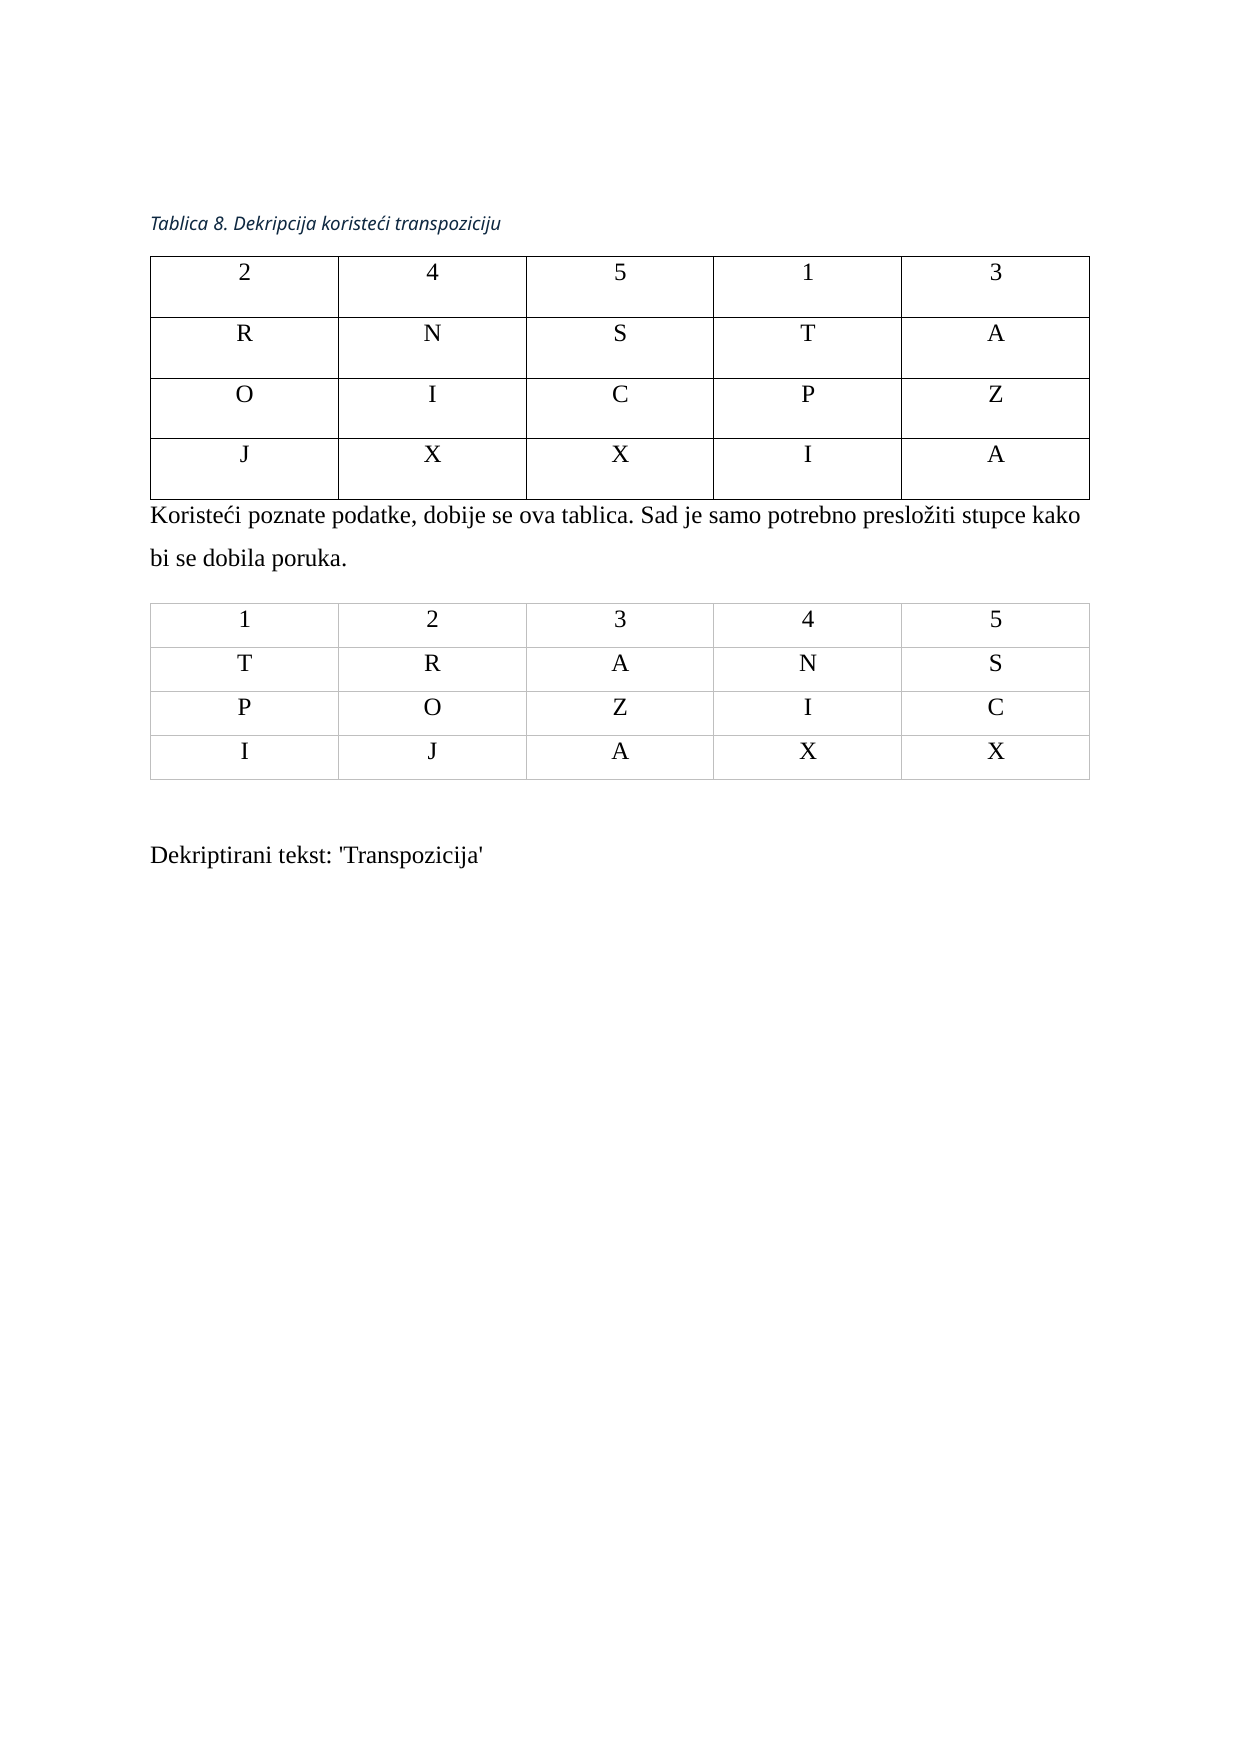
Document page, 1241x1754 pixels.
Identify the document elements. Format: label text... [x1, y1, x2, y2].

table_header 2 [151, 257, 338, 317]
table_cell T [151, 648, 338, 691]
table_cell I [339, 379, 526, 438]
table_cell A [902, 318, 1089, 378]
table_cell S [902, 648, 1089, 691]
table_cell O [151, 379, 338, 438]
table_cell N [714, 648, 901, 691]
table_cell N [339, 318, 526, 378]
table_cell P [151, 692, 338, 735]
table_header 3 [527, 604, 713, 647]
table_cell A [527, 648, 713, 691]
table_cell A [902, 439, 1089, 499]
table_cell C [527, 379, 713, 438]
table_cell I [714, 439, 901, 499]
table_cell S [527, 318, 713, 378]
table_header 4 [339, 257, 526, 317]
table_cell X [902, 736, 1089, 779]
table_cell P [714, 379, 901, 438]
table_cell O [339, 692, 526, 735]
table_cell Z [902, 379, 1089, 438]
table_cell C [902, 692, 1089, 735]
table_cell X [339, 439, 526, 499]
table_cell X [714, 736, 901, 779]
table_cell R [151, 318, 338, 378]
table_header 1 [151, 604, 338, 647]
table_header 5 [902, 604, 1089, 647]
table_cell Z [527, 692, 713, 735]
table_cell I [151, 736, 338, 779]
table_cell J [339, 736, 526, 779]
text Dekriptirani tekst: 'Transpozicija' [150, 840, 1090, 869]
table_cell I [714, 692, 901, 735]
table_header 2 [339, 604, 526, 647]
table_header 1 [714, 257, 901, 317]
table_cell A [527, 736, 713, 779]
text Koristeći poznate podatke, dobije se ova tablica. Sad je samo potrebno presložiti stupce kako bi se dobila poruka. [150, 500, 1090, 572]
table_cell T [714, 318, 901, 378]
table_header 4 [714, 604, 901, 647]
table_cell J [151, 439, 338, 499]
table_cell R [339, 648, 526, 691]
table_header 3 [902, 257, 1089, 317]
table_cell X [527, 439, 713, 499]
table_header 5 [527, 257, 713, 317]
